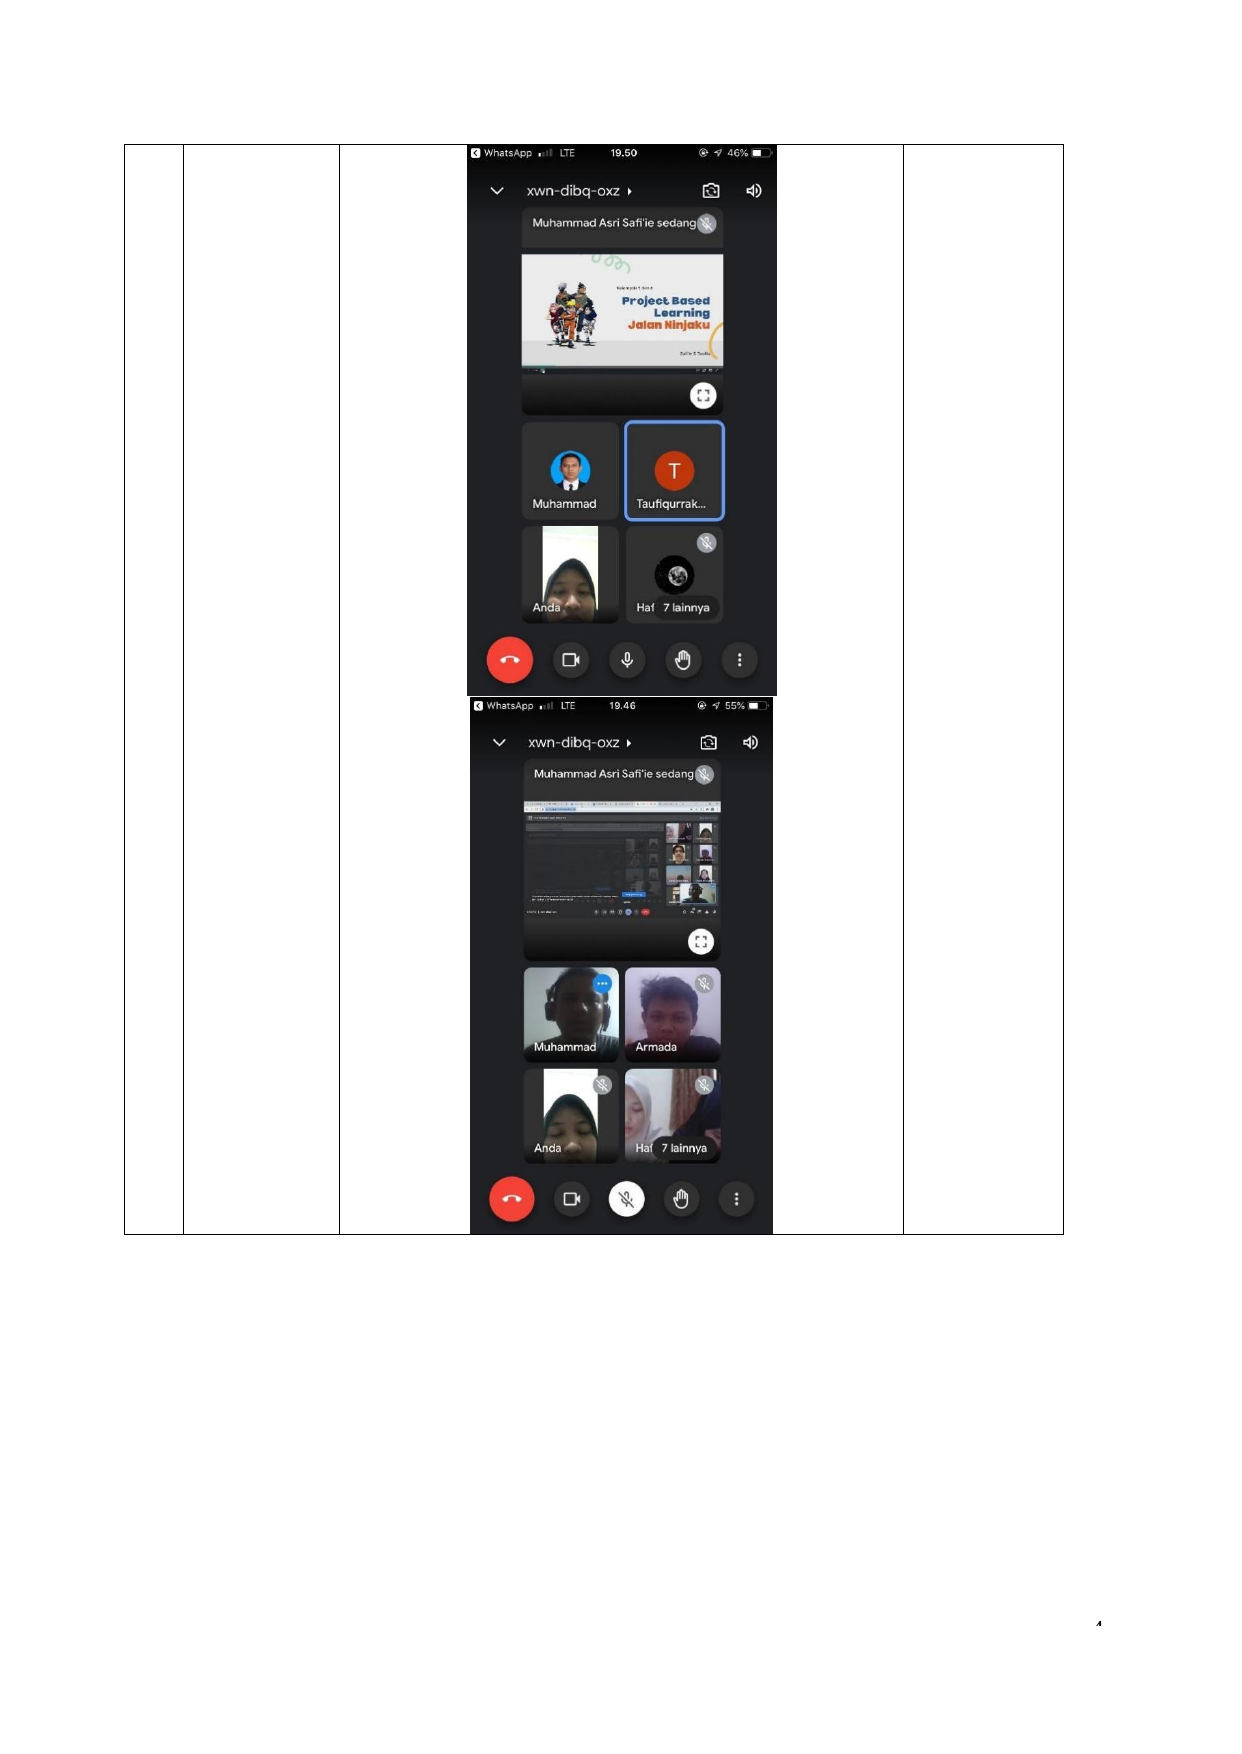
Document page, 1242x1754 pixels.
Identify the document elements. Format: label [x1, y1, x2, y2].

table_header [340, 145, 903, 1234]
table_header [125, 145, 183, 1234]
table_header [184, 145, 339, 1234]
table_header [904, 145, 1063, 1234]
